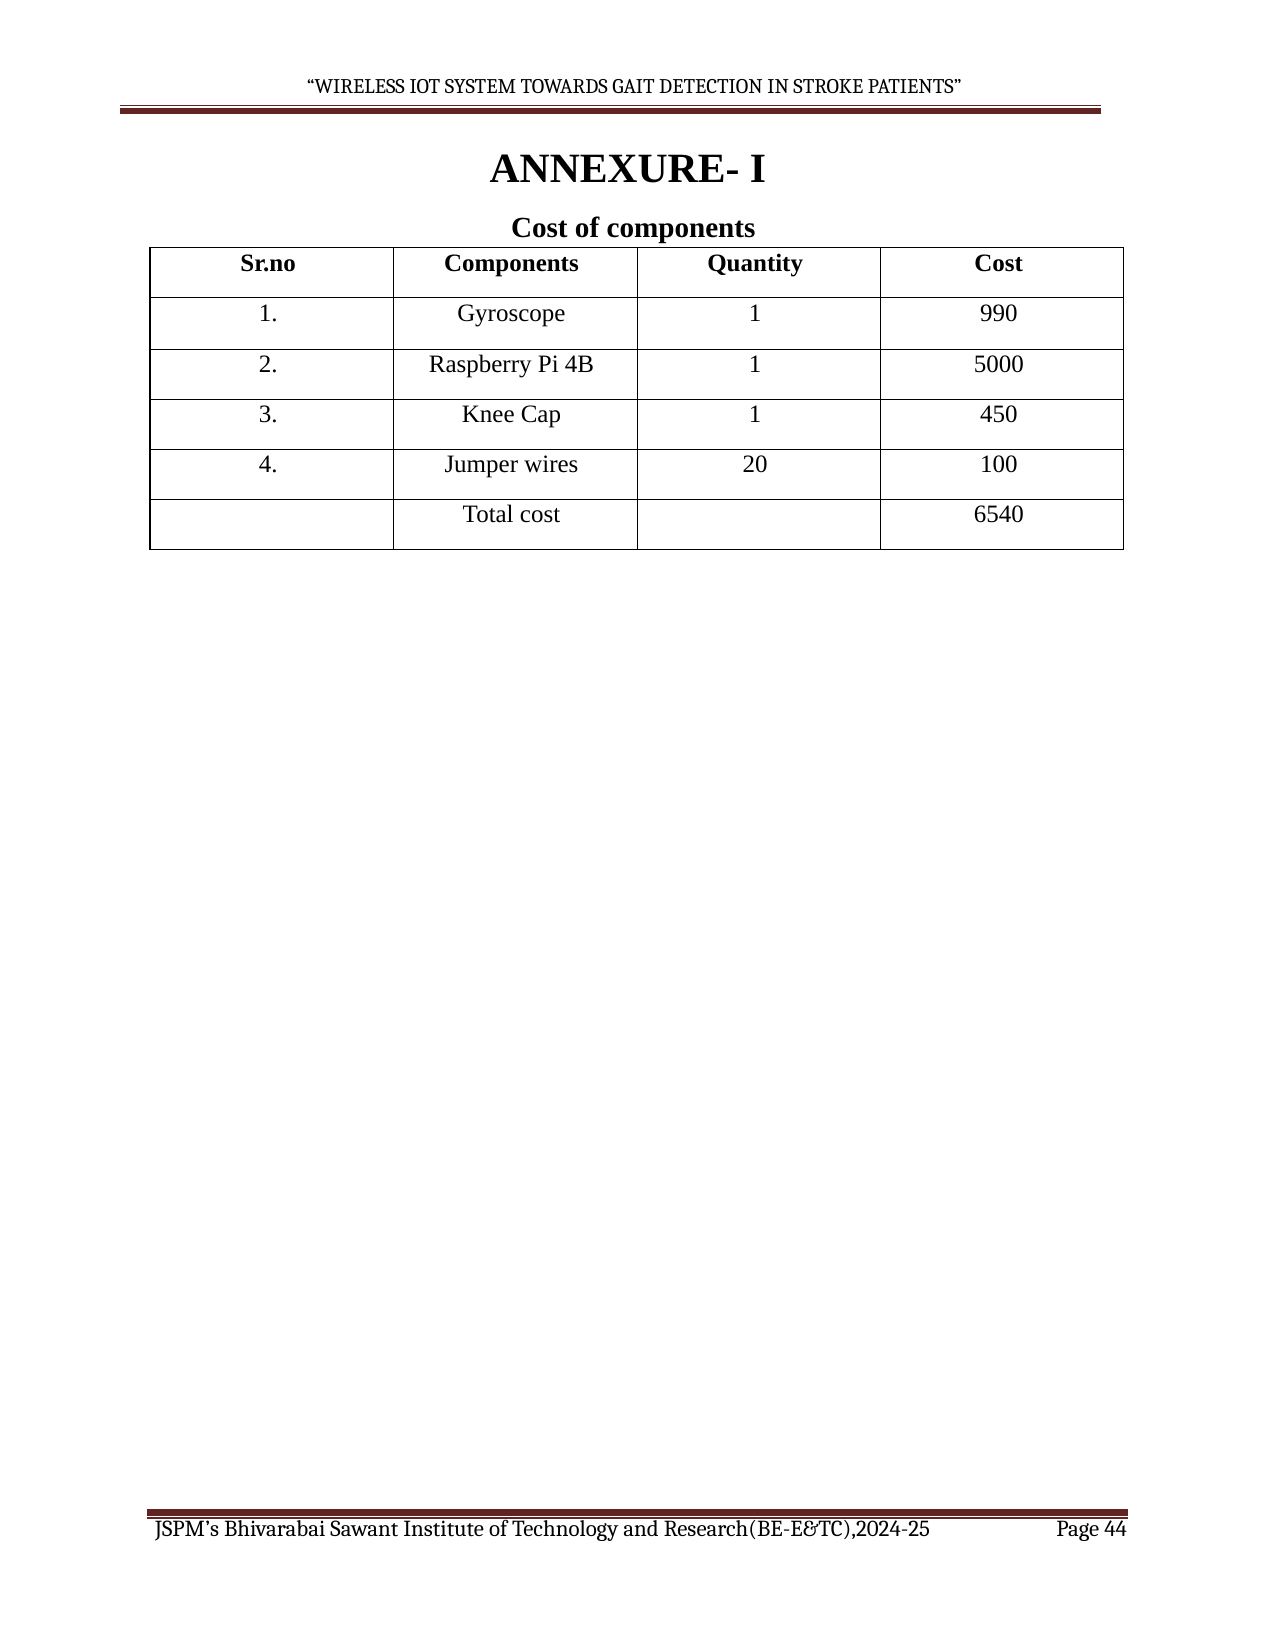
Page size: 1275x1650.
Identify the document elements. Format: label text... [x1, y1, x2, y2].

table_cell 1. [151, 298, 393, 348]
table_cell 3. [151, 400, 393, 448]
table_cell 990 [881, 298, 1123, 348]
table_cell 4. [151, 450, 393, 498]
table_cell 1 [638, 400, 880, 448]
table_cell Total cost [394, 500, 637, 548]
table_cell 100 [881, 450, 1123, 498]
table_cell 1 [638, 298, 880, 348]
table_cell 5000 [881, 350, 1123, 398]
table_cell 1 [638, 350, 880, 398]
table_cell [151, 500, 393, 548]
table_cell 2. [151, 350, 393, 398]
table_header Components [394, 248, 637, 297]
text Cost of components [150, 211, 755, 244]
table_cell Jumper wires [394, 450, 637, 498]
table_cell Gyroscope [394, 298, 637, 348]
text ANNEXURE- I [375, 143, 785, 191]
table_cell Knee Cap [394, 400, 637, 448]
table_cell 450 [881, 400, 1123, 448]
table_cell [638, 500, 880, 548]
table_header Sr.no [151, 248, 393, 297]
table_header Quantity [638, 248, 880, 297]
table_cell Raspberry Pi 4B [394, 350, 637, 398]
table_cell 20 [638, 450, 880, 498]
table_header Cost [881, 248, 1123, 297]
table_cell 6540 [881, 500, 1123, 548]
